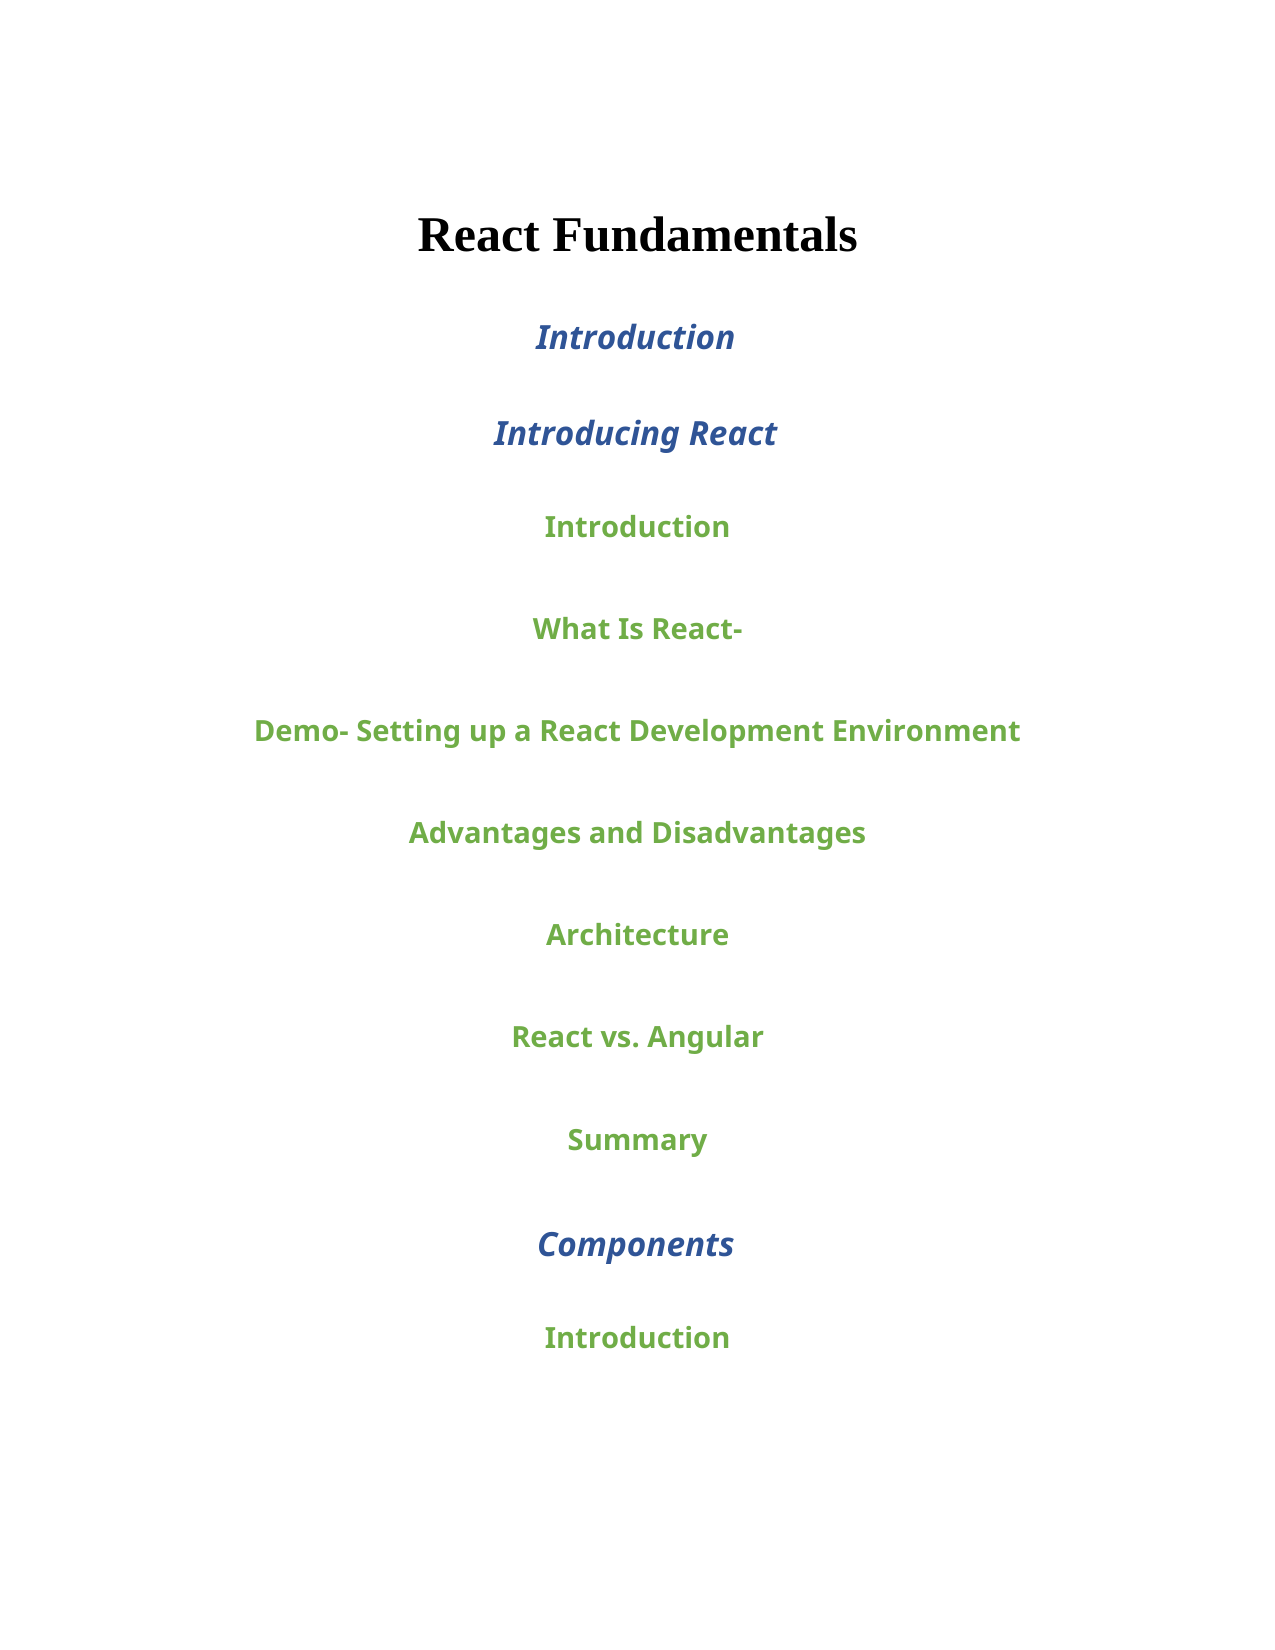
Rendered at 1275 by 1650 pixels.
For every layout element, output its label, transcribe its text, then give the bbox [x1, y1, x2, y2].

subtitle Introduction [150, 1317, 1125, 1357]
subtitle Advantages and Disadvantages [150, 812, 1125, 852]
subtitle Introduction [150, 314, 1125, 359]
subtitle Architecture [150, 914, 1125, 954]
subtitle Introducing React [150, 410, 1125, 455]
subtitle React vs. Angular [150, 1017, 1125, 1056]
subtitle Introduction [150, 506, 1125, 546]
subtitle Components [150, 1221, 1125, 1267]
subtitle Summary [150, 1119, 1125, 1159]
subtitle What Is React- [150, 608, 1125, 648]
subtitle React Fundamentals [150, 205, 1125, 263]
subtitle Demo- Setting up a React Development Environment [150, 710, 1125, 750]
